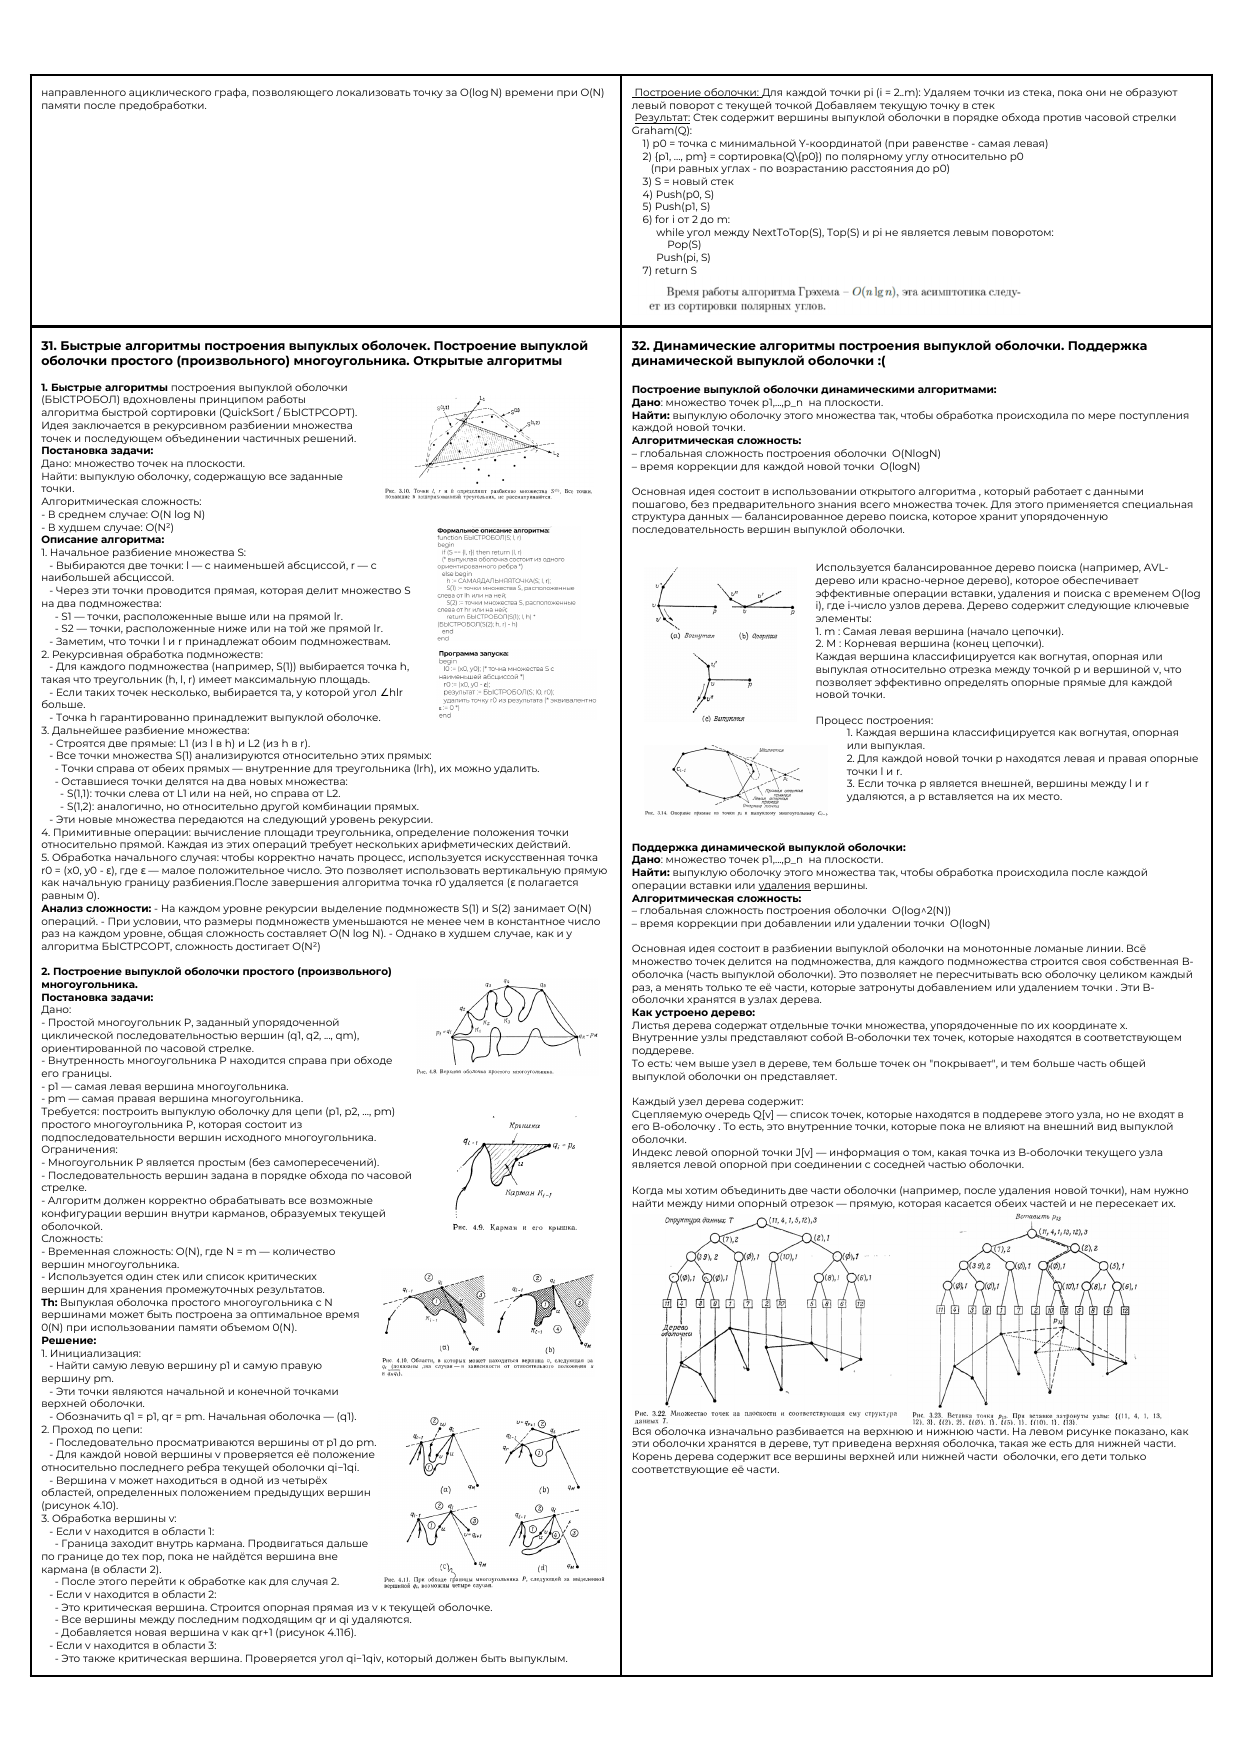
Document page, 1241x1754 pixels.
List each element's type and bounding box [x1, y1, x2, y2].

table_cell [32, 328, 620, 1675]
picture [437, 526, 581, 641]
picture [378, 1410, 607, 1589]
table_header [32, 76, 620, 325]
table_header [622, 76, 1211, 325]
picture [644, 745, 828, 817]
picture [416, 978, 599, 1076]
table_cell [622, 328, 1211, 1675]
picture [631, 1209, 1169, 1425]
picture [446, 1116, 580, 1232]
picture [382, 395, 594, 500]
picture [436, 649, 597, 720]
picture [381, 1268, 595, 1377]
picture [644, 567, 797, 722]
picture [631, 276, 1027, 315]
